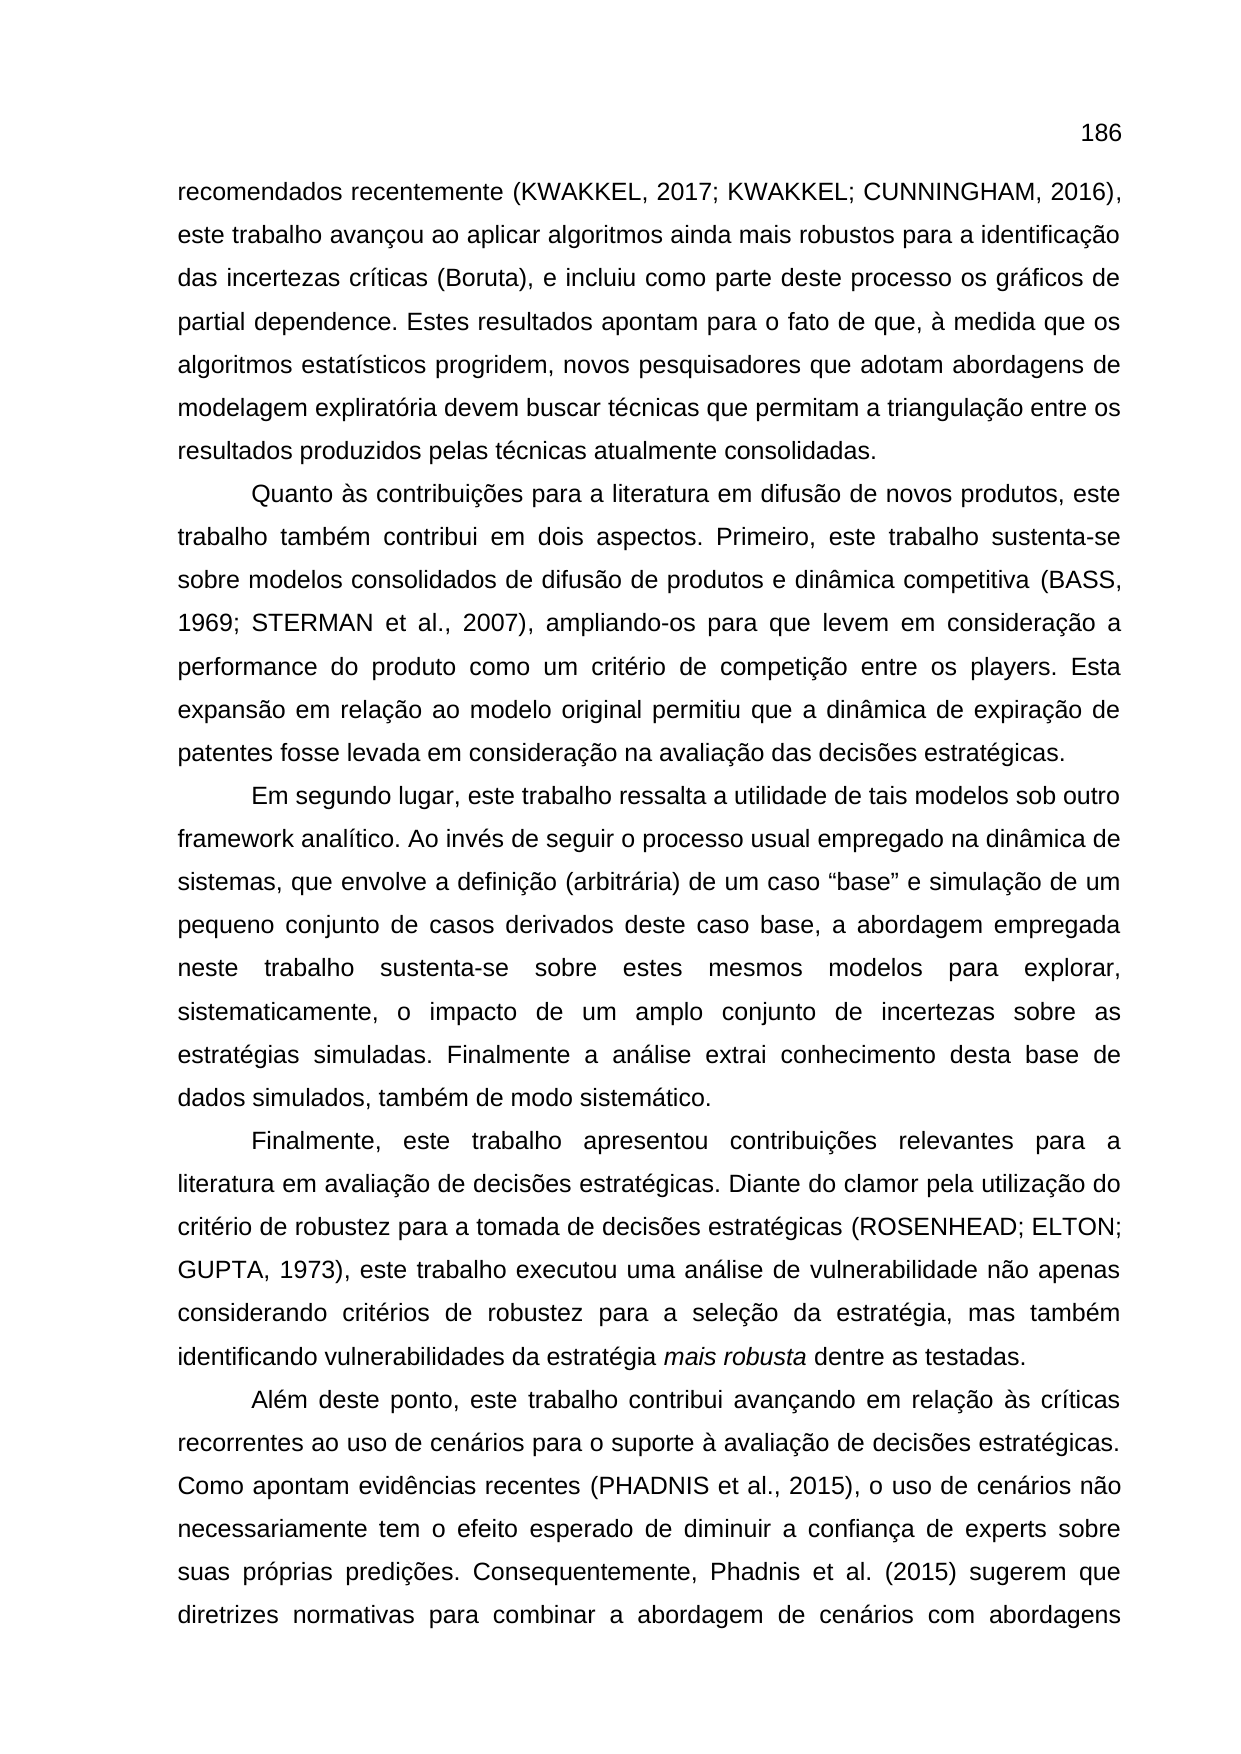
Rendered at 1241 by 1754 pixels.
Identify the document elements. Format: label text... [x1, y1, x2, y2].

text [177, 1385, 1122, 1629]
text Finalmente, este trabalho apresentou contribuições relevantes para a literatura em avaliação de decisões estratégicas. Diante do clamor pela utilização do critério de robustez para a tomada de decisões estratégicas (ROSENHEAD; ELTON; GUPTA, 1973), este trabalho executou uma análise de vulnerabilidade não apenas considerando critérios de robustez para a seleção da estratégia, mas também identificando vulnerabilidades da estratégia mais robusta dentre as testadas. [177, 1126, 1122, 1370]
text Em segundo lugar, este trabalho ressalta a utilidade de tais modelos sob outro framework analítico. Ao invés de seguir o processo usual empregado na dinâmica de sistemas, que envolve a definição (arbitrária) de um caso “base” e simulação de um pequeno conjunto de casos derivados deste caso base, a abordagem empregada neste trabalho sustenta-se sobre estes mesmos modelos para explorar, sistematicamente, o impacto de um amplo conjunto de incertezas sobre as estratégias simuladas. Finalmente a análise extrai conhecimento desta base de dados simulados, também de modo sistemático. [177, 781, 1122, 1112]
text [177, 177, 1122, 465]
text Quanto às contribuições para a literatura em difusão de novos produtos, este trabalho também contribui em dois aspectos. Primeiro, este trabalho sustenta-se sobre modelos consolidados de difusão de produtos e dinâmica competitiva (BASS, 1969; STERMAN et al., 2007), ampliando-os para que levem em consideração a performance do produto como um critério de competição entre os players. Esta expansão em relação ao modelo original permitiu que a dinâmica de expiração de patentes fosse levada em consideração na avaliação das decisões estratégicas. [177, 479, 1122, 767]
